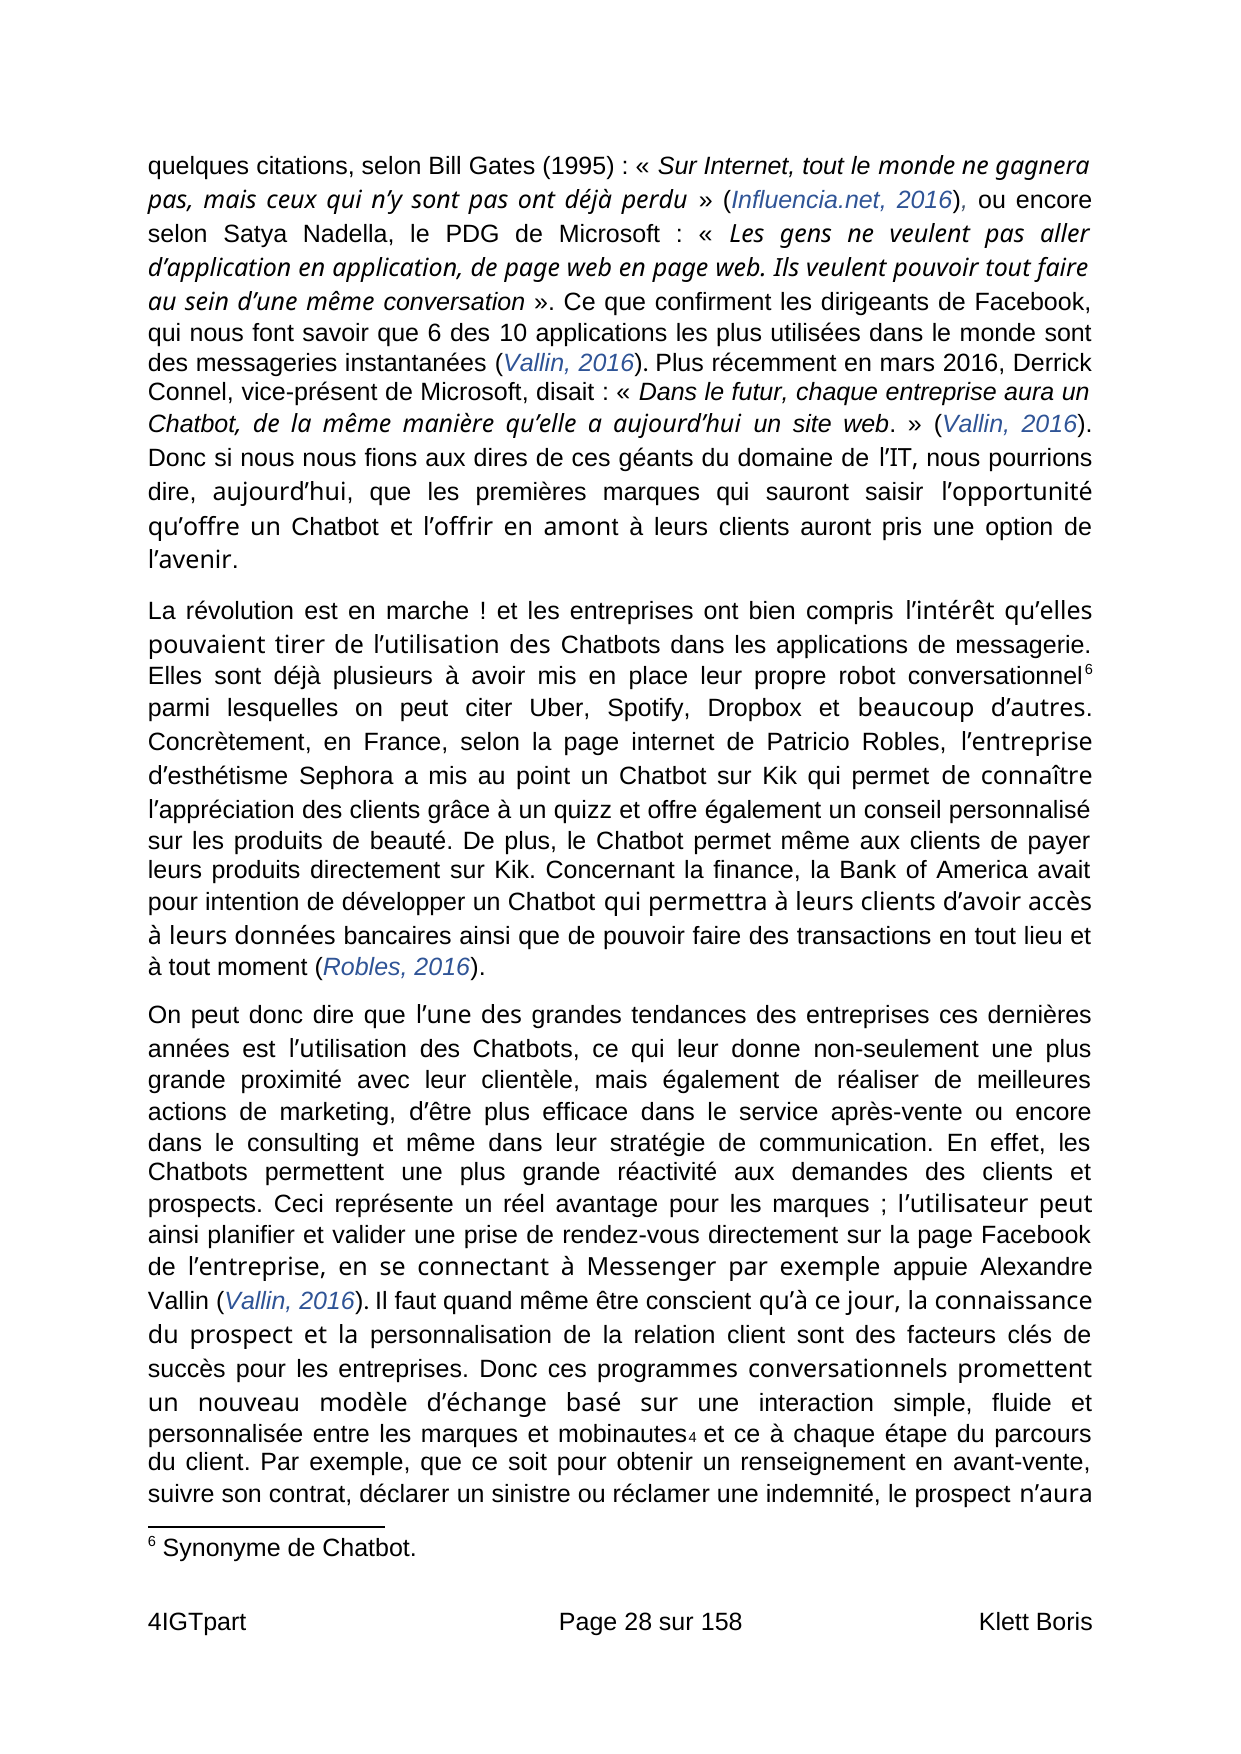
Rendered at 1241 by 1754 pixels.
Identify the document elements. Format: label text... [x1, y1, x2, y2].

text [148, 997, 1093, 1510]
text La révolution est en marche ! et les entreprises ont bien compris l’intérêt qu’elles pouvaient tirer de l’utilisation des Chatbots dans les applications de messagerie. Elles sont déjà plusieurs à avoir mis en place leur propre robot conversationnel parmi lesquelles on peut citer Uber, Spotify, Dropbox et beaucoup d’autres. Concrètement, en France, selon la page internet de Patricio Robles, l’entreprise d’esthétisme Sephora a mis au point un Chatbot sur Kik qui permet de connaître l’appréciation des clients grâce à un quizz et offre également un conseil personnalisé sur les produits de beauté. De plus, le Chatbot permet même aux clients de payer leurs produits directement sur Kik. Concernant la finance, la Bank of America avait pour intention de développer un Chatbot qui permettra à leurs clients d’avoir accès à leurs données bancaires ainsi que de pouvoir faire des transactions en tout lieu et à tout moment (Robles, 2016). [148, 593, 1093, 980]
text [148, 148, 1093, 576]
